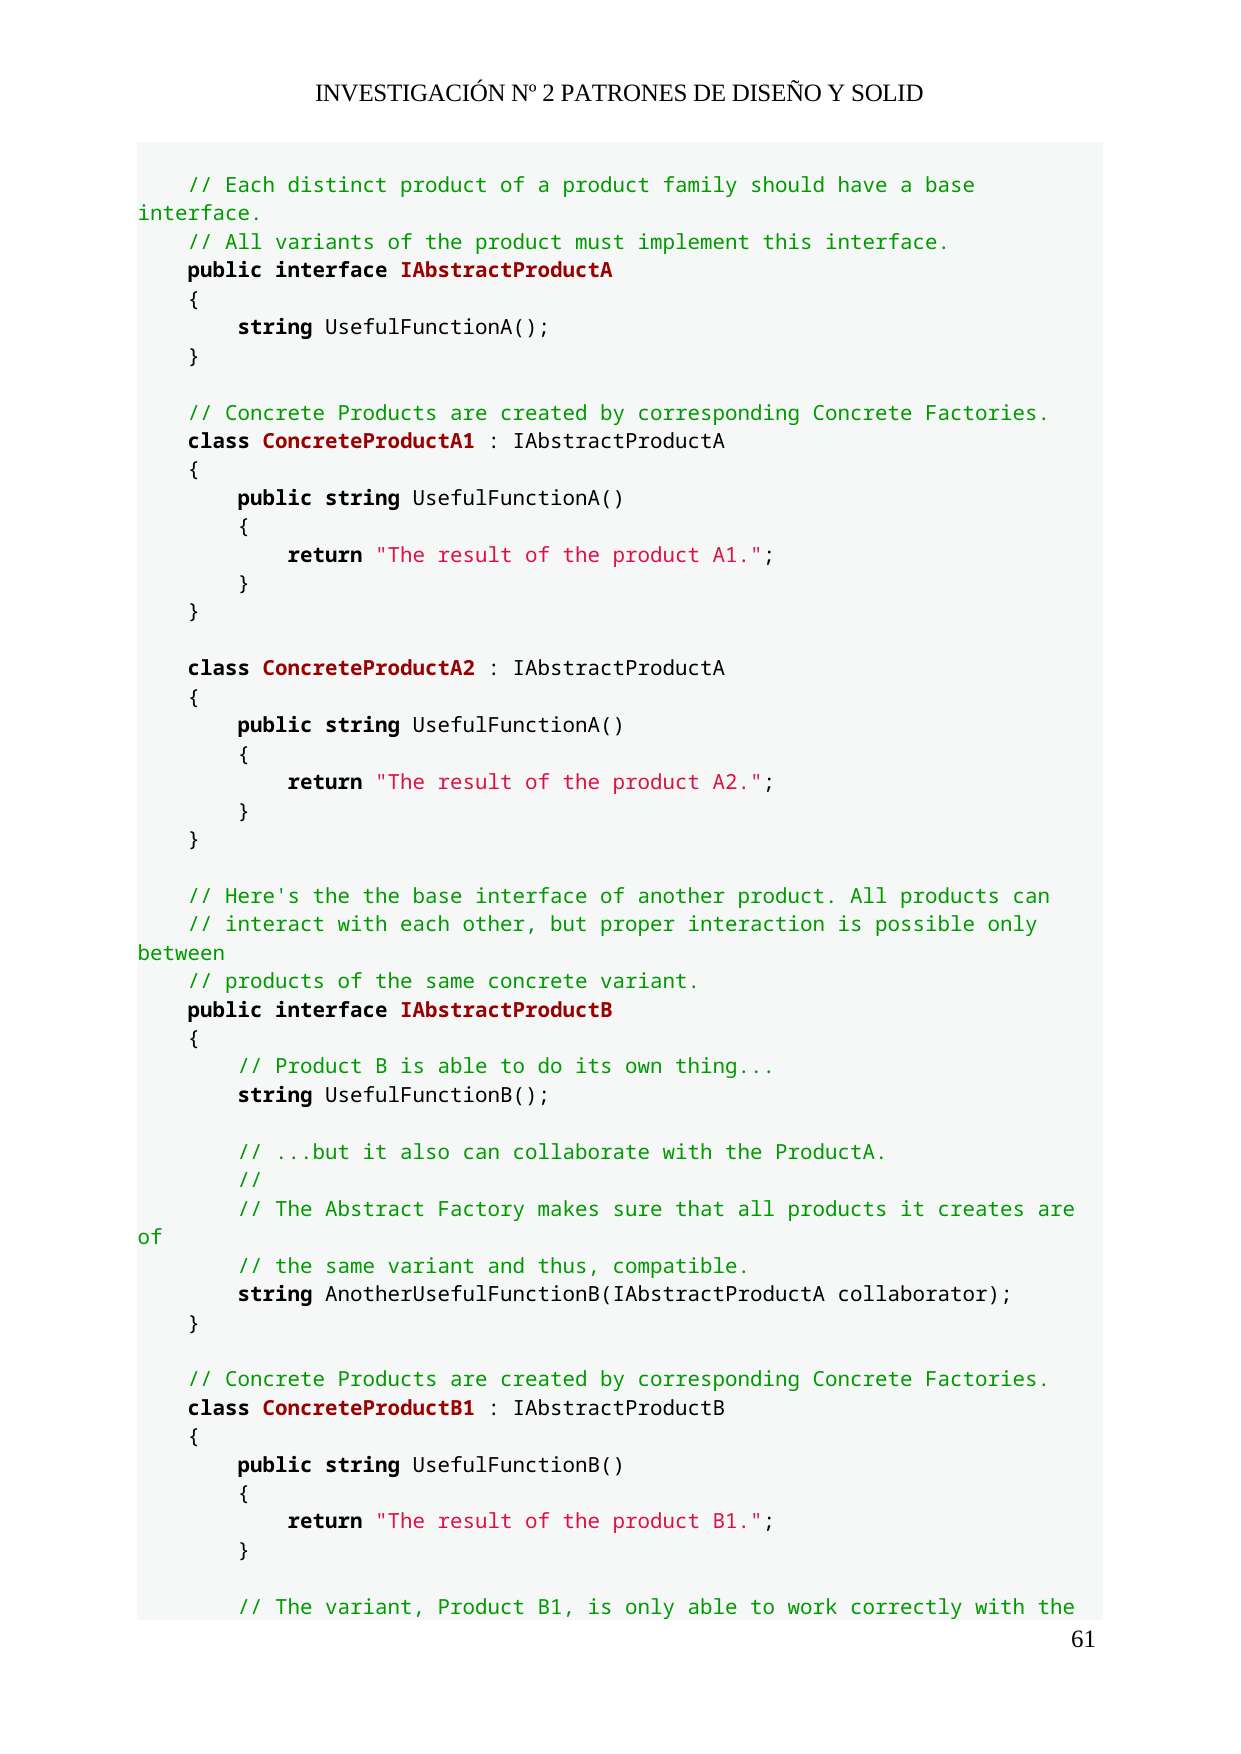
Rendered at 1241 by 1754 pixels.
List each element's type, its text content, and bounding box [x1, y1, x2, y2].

text public interface IAbstractProductA [137, 255, 1103, 284]
text } [137, 1308, 1103, 1336]
text public string UsefulFunctionB() [137, 1450, 1103, 1478]
text // The Abstract Factory makes sure that all products it creates are of [137, 1194, 1103, 1251]
text // The variant, Product B1, is only able to work correctly with the [137, 1592, 1103, 1620]
text // ...but it also can collaborate with the ProductA. [137, 1137, 1103, 1165]
text class ConcreteProductB1 : IAbstractProductB [137, 1393, 1103, 1421]
text // [137, 1165, 1103, 1194]
text string AnotherUsefulFunctionB(IAbstractProductA collaborator); [137, 1279, 1103, 1308]
text return "The result of the product B1."; [137, 1507, 1103, 1535]
text // Concrete Products are created by corresponding Concrete Factories. [137, 398, 1103, 426]
text public string UsefulFunctionA() [137, 710, 1103, 739]
text class ConcreteProductA1 : IAbstractProductA [137, 426, 1103, 454]
text } [137, 341, 1103, 369]
text string UsefulFunctionA(); [137, 312, 1103, 341]
text // Each distinct product of a product family should have a base interface. [137, 170, 1103, 227]
text { [137, 1478, 1103, 1507]
text } [137, 796, 1103, 824]
text { [137, 739, 1103, 767]
text // interact with each other, but proper interaction is possible only between [137, 909, 1103, 966]
text } [137, 1535, 1103, 1563]
text return "The result of the product A1."; [137, 540, 1103, 568]
text { [137, 511, 1103, 540]
text // Concrete Products are created by corresponding Concrete Factories. [137, 1364, 1103, 1393]
text // the same variant and thus, compatible. [137, 1251, 1103, 1279]
text class ConcreteProductA2 : IAbstractProductA [137, 653, 1103, 682]
text } [137, 568, 1103, 597]
text return "The result of the product A2."; [137, 767, 1103, 796]
text } [137, 597, 1103, 625]
text { [137, 1421, 1103, 1450]
text // products of the same concrete variant. [137, 966, 1103, 995]
text { [137, 454, 1103, 483]
text // All variants of the product must implement this interface. [137, 227, 1103, 255]
text } [137, 824, 1103, 853]
text string UsefulFunctionB(); [137, 1080, 1103, 1108]
text // Product B is able to do its own thing... [137, 1052, 1103, 1080]
text { [137, 1023, 1103, 1052]
text { [137, 284, 1103, 312]
text public interface IAbstractProductB [137, 995, 1103, 1023]
text public string UsefulFunctionA() [137, 483, 1103, 511]
text // Here's the the base interface of another product. All products can [137, 881, 1103, 909]
text { [137, 682, 1103, 710]
